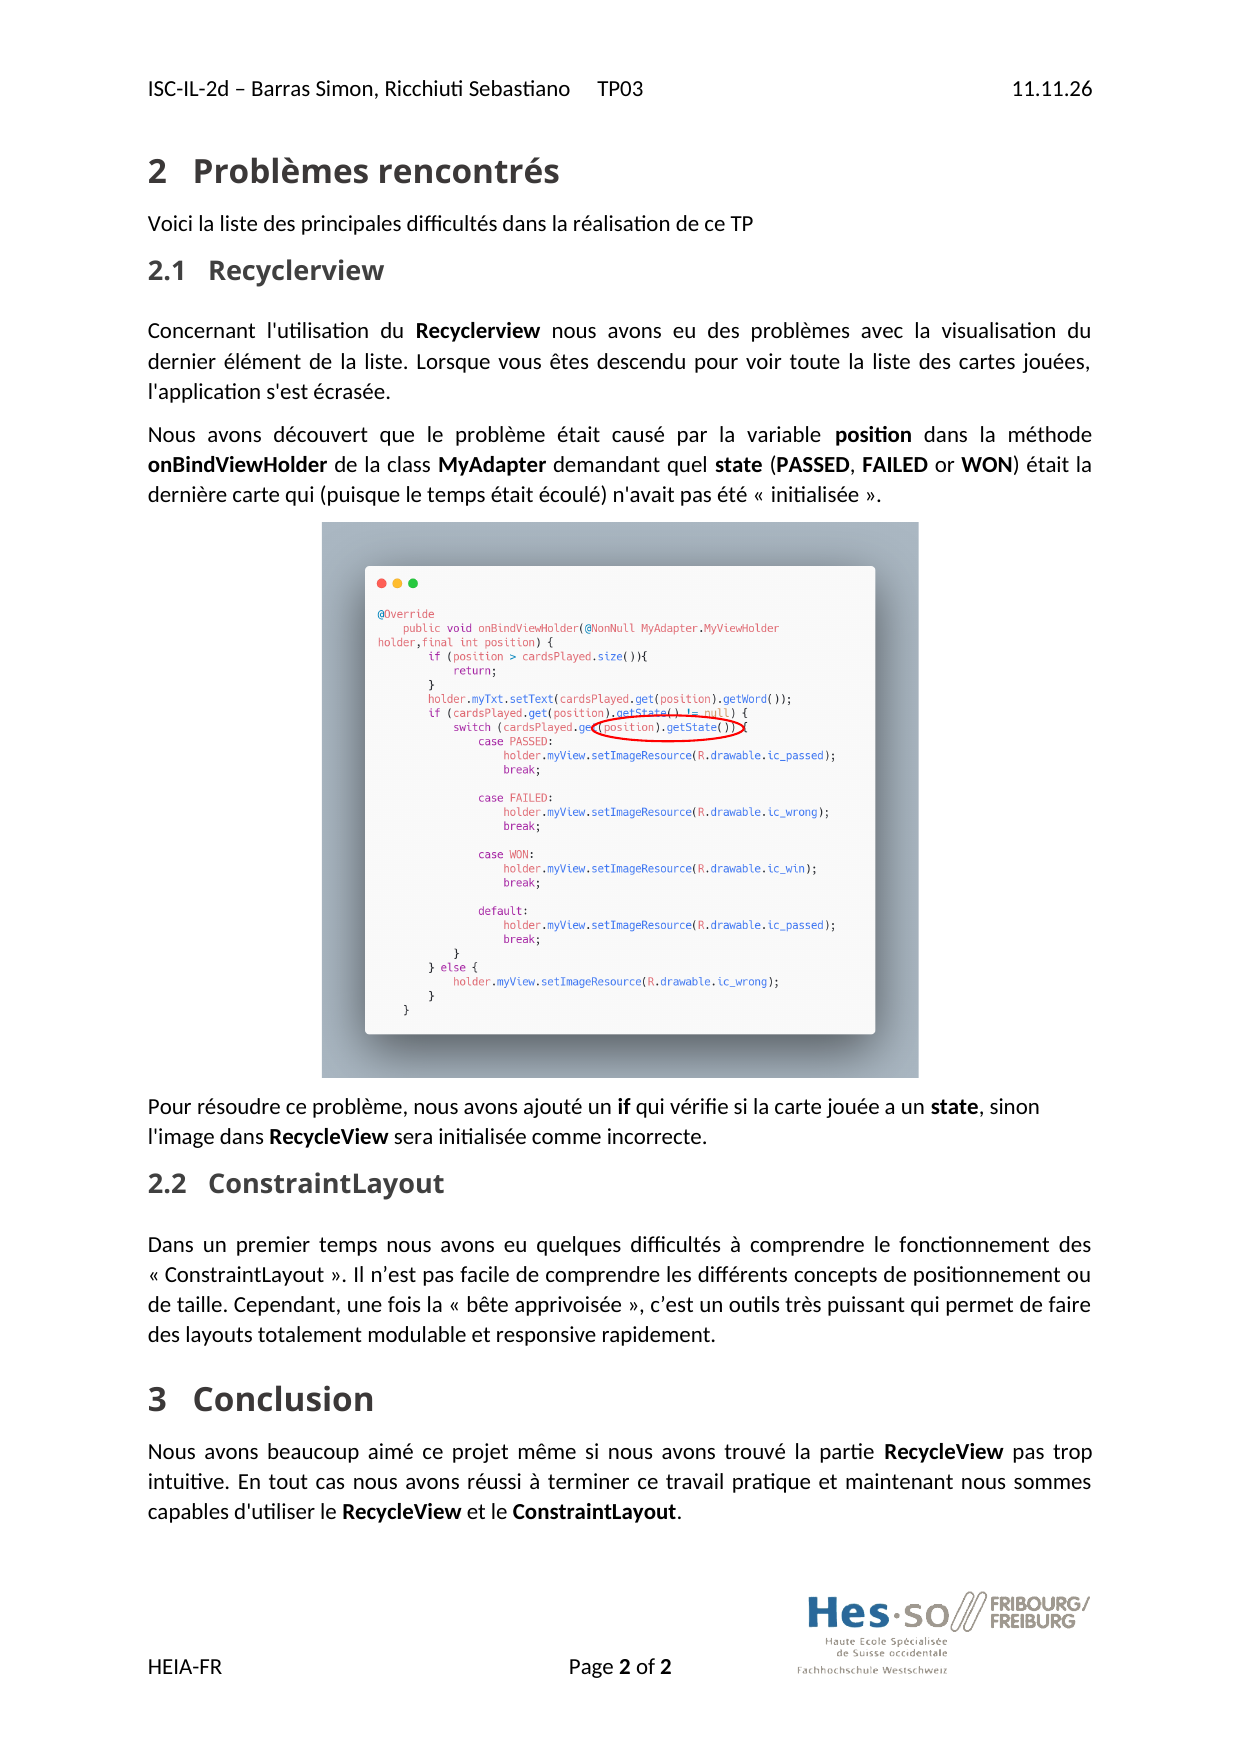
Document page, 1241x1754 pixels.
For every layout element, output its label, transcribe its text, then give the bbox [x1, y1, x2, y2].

text Concernant l'utilisation du Recyclerview nous avons eu des problèmes avec la visualisation du dernier élément de la liste. Lorsque vous êtes descendu pour voir toute la liste des cartes jouées, l'application s'est écrasée. [148, 317, 1093, 405]
subtitle Conclusion [148, 1376, 1093, 1421]
subtitle Recyclerview [148, 252, 1093, 289]
text Dans un premier temps nous avons eu quelques difficultés à comprendre le fonctionnement des « ConstraintLayout ». Il n’est pas facile de comprendre les différents concepts de positionnement ou de taille. Cependant, une fois la « bête apprivoisée », c’est un outils très puissant qui permet de faire des layouts totalement modulable et responsive rapidement. [148, 1230, 1093, 1348]
text Voici la liste des principales difficultés dans la réalisation de ce TP [148, 209, 1093, 237]
subtitle ConstraintLayout [148, 1165, 1093, 1202]
text Pour résoudre ce problème, nous avons ajouté un if qui vérifie si la carte jouée a un state, sinon l'image dans RecycleView sera initialisée comme incorrecte. [148, 1092, 1093, 1150]
picture [796, 1590, 1093, 1675]
text Nous avons beaucoup aimé ce projet même si nous avons trouvé la partie RecycleView pas trop intuitive. En tout cas nous avons réussi à terminer ce travail pratique et maintenant nous sommes capables d'utiliser le RecycleView et le ConstraintLayout. [148, 1437, 1093, 1525]
subtitle Problèmes rencontrés [148, 148, 1093, 193]
picture [321, 522, 919, 1078]
text Nous avons découvert que le problème était causé par la variable position dans la méthode onBindViewHolder de la class MyAdapter demandant quel state (PASSED, FAILED or WON) était la dernière carte qui (puisque le temps était écoulé) n'avait pas été « initialisée ». [148, 420, 1093, 508]
